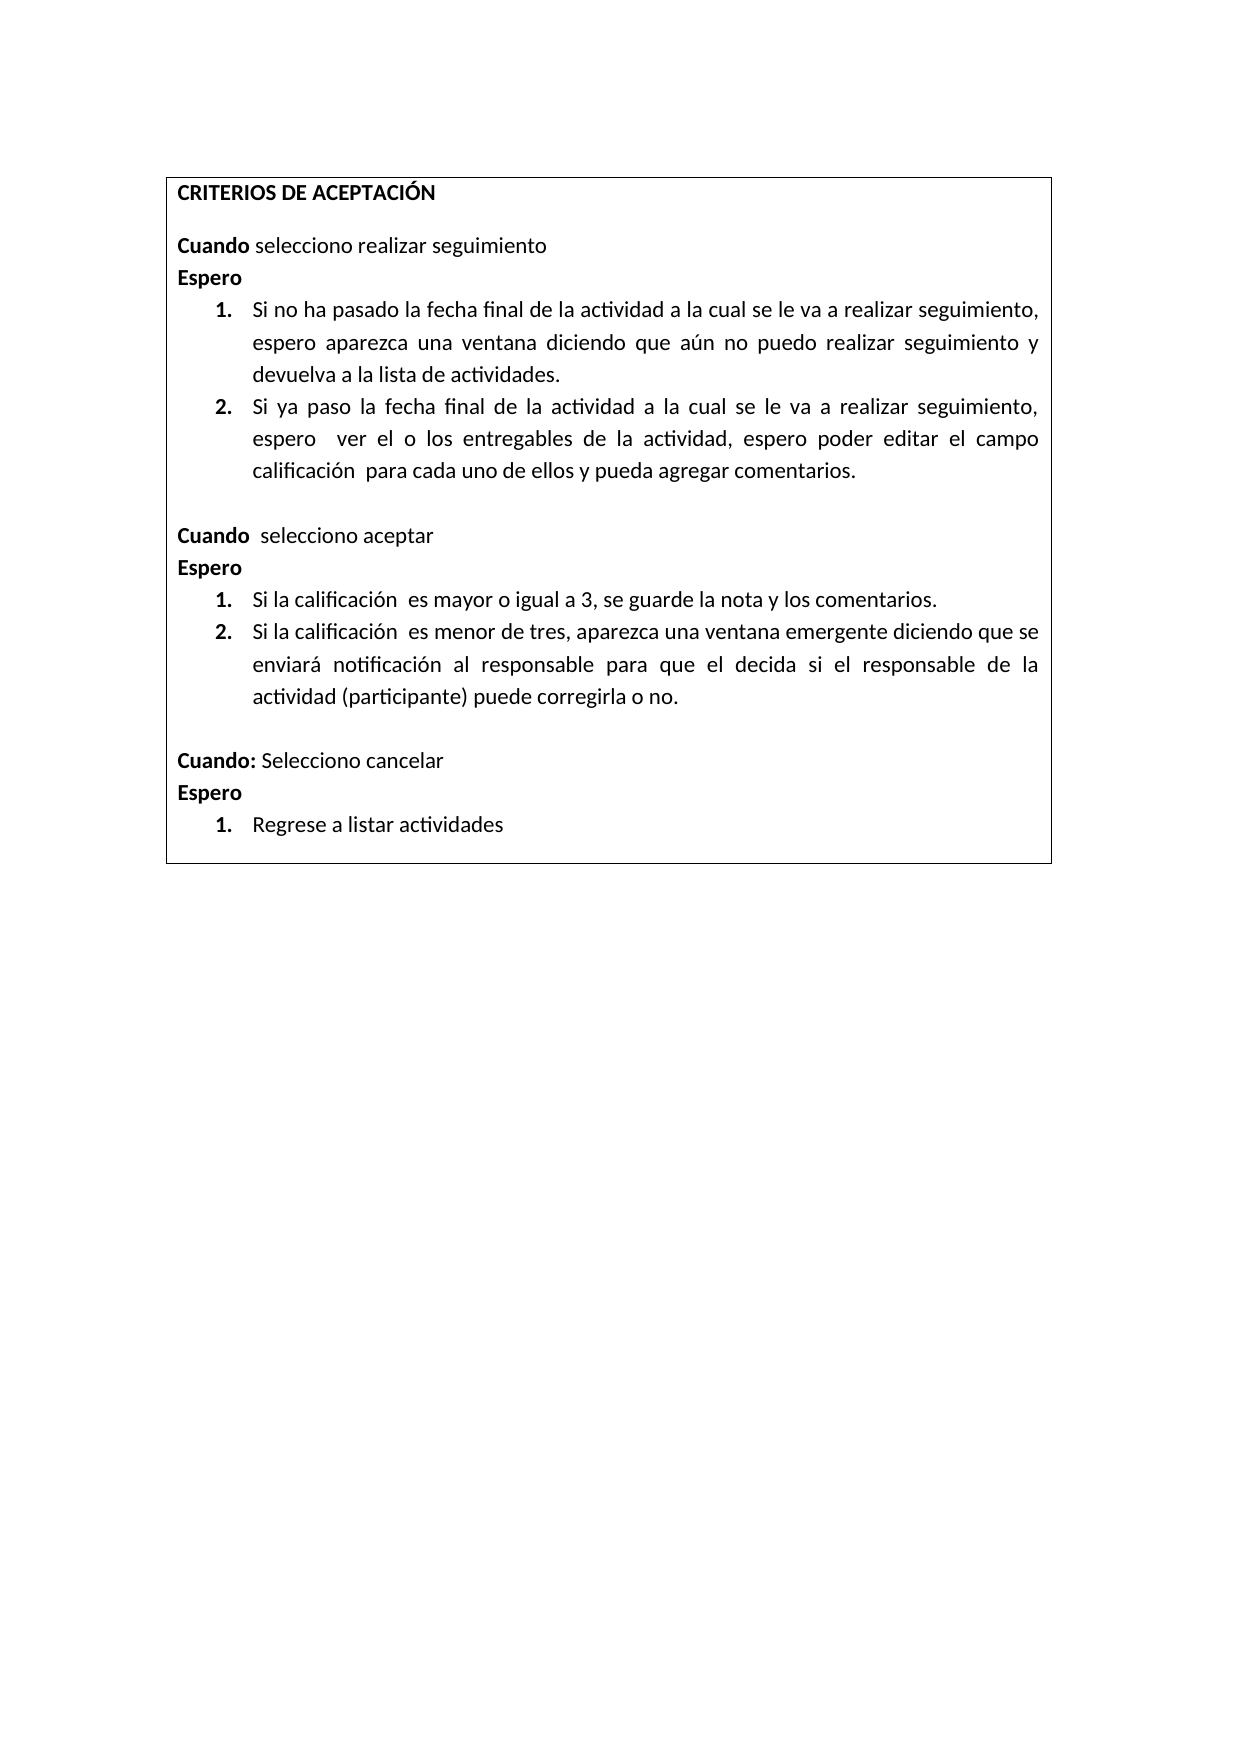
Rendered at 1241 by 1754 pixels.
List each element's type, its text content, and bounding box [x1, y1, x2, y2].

table_cell CRITERIOS DE ACEPTACIÓN Cuando selecciono realizar seguimiento Espero Si no ha pasado la fecha final de la actividad a la cual se le va a realizar seguimiento, espero aparezca una ventana diciendo que aún no puedo realizar seguimiento y devuelva a la lista de actividades. Si ya paso la fecha final de la actividad a la cual se le va a realizar seguimiento, espero ver el o los entregables de la actividad, espero poder editar el campo calificación para cada uno de ellos y pueda agregar comentarios. Cuando selecciono aceptar Espero Si la calificación es mayor o igual a 3, se guarde la nota y los comentarios. Si la calificación es menor de tres, aparezca una ventana emergente diciendo que se enviará notificación al responsable para que el decida si el responsable de la actividad (participante) puede corregirla o no. Cuando: Selecciono cancelar Espero Regrese a listar actividades [167, 178, 1051, 863]
